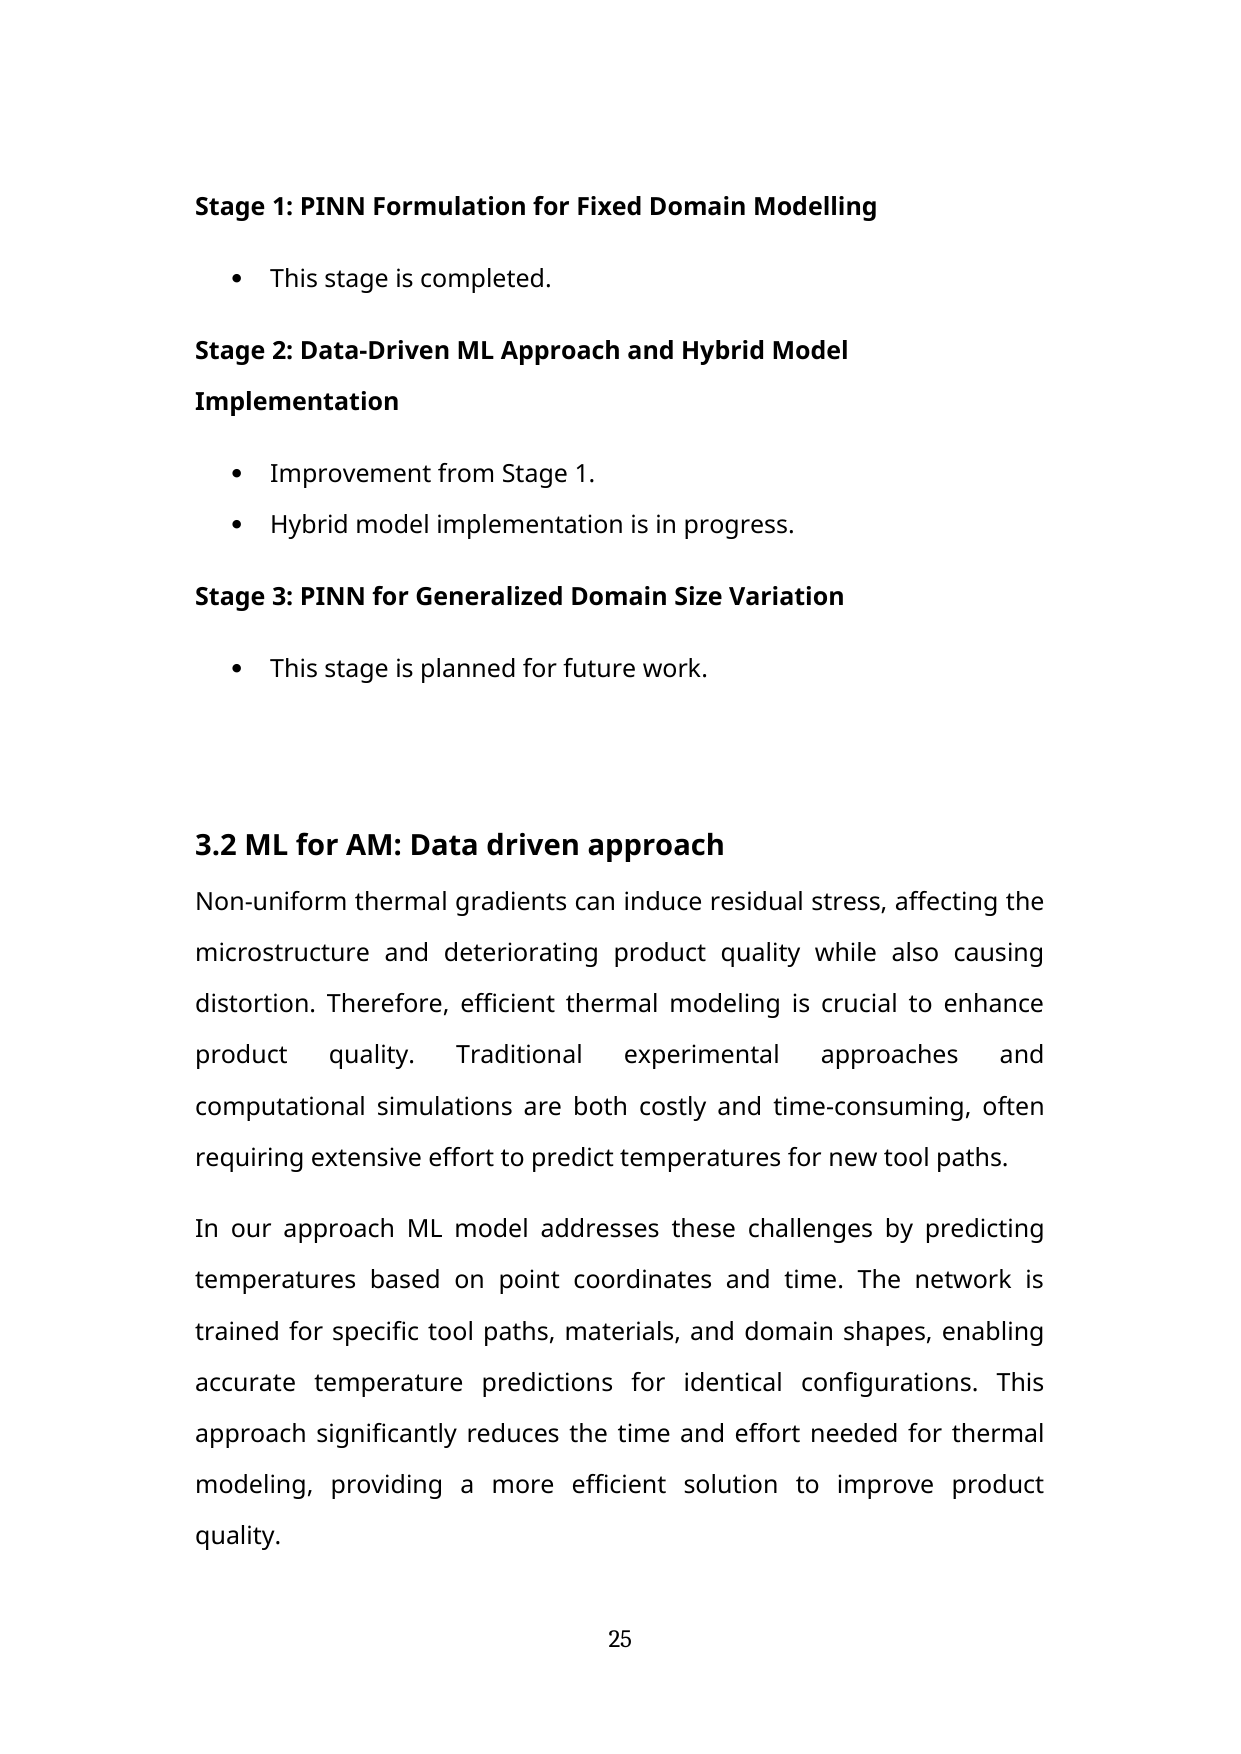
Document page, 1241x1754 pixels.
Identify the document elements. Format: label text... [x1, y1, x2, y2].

text Stage 3: PINN for Generalized Domain Size Variation [195, 578, 1045, 613]
list 3.2 ML for AM: Data driven approach [195, 824, 1045, 864]
list Improvement from Stage 1. [232, 456, 1045, 490]
text Non-uniform thermal gradients can induce residual stress, affecting the microstructure and deteriorating product quality while also causing distortion. Therefore, efficient thermal modeling is crucial to enhance product quality. Traditional experimental approaches and computational simulations are both costly and time-consuming, often requiring extensive effort to predict temperatures for new tool paths. [195, 884, 1045, 1173]
text Stage 2: Data-Driven ML Approach and Hybrid Model Implementation [195, 333, 1045, 418]
text In our approach ML model addresses these challenges by predicting temperatures based on point coordinates and time. The network is trained for specific tool paths, materials, and domain shapes, enabling accurate temperature predictions for identical configurations. This approach significantly reduces the time and effort needed for thermal modeling, providing a more efficient solution to improve product quality. [195, 1211, 1045, 1551]
list This stage is completed. [232, 261, 1045, 295]
list Hybrid model implementation is in progress. [232, 507, 1045, 541]
text Stage 1: PINN Formulation for Fixed Domain Modelling [195, 189, 1045, 223]
list This stage is planned for future work. [232, 650, 1045, 684]
